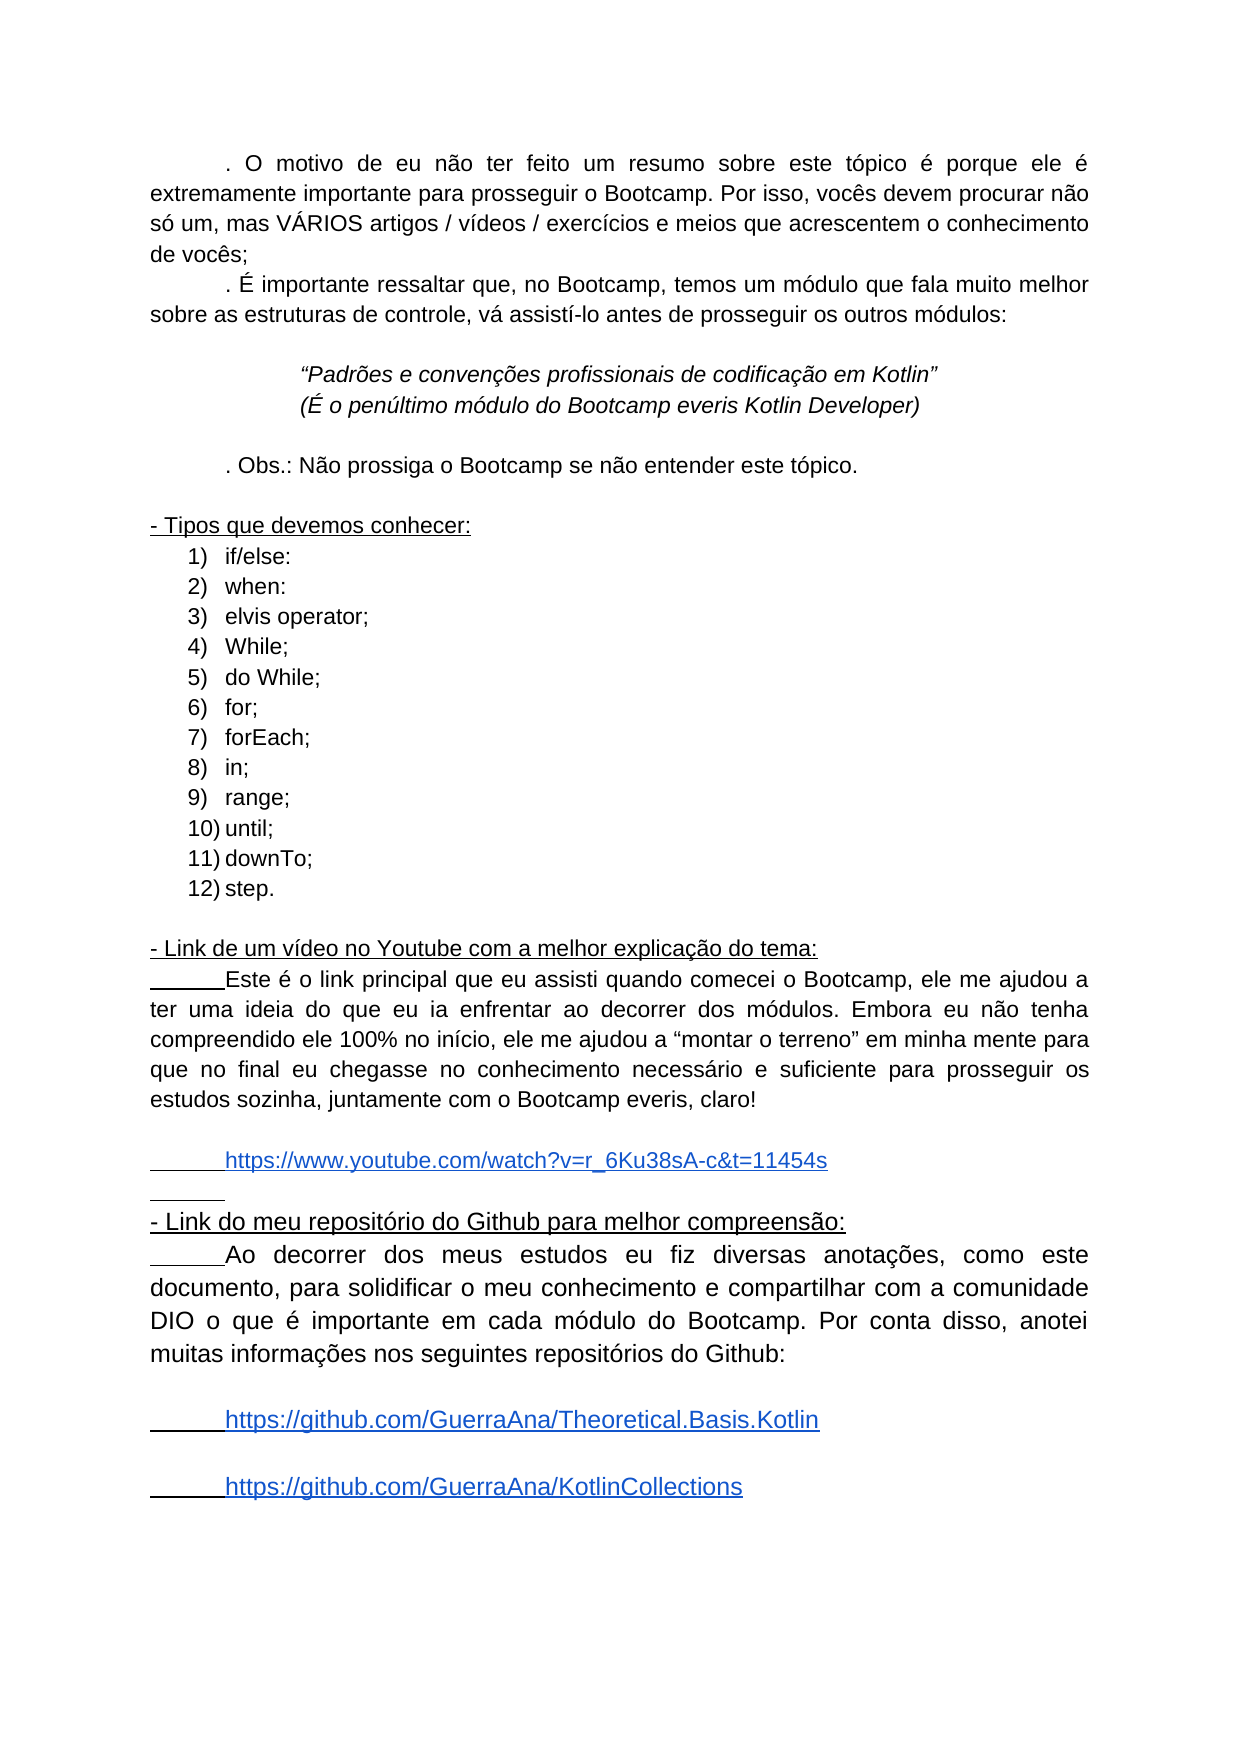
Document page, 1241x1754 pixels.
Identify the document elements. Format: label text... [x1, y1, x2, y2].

list do While; [187, 663, 1090, 690]
list downTo; [187, 845, 1090, 871]
list While; [187, 633, 1090, 660]
text - Tipos que devemos conhecer: [150, 512, 1090, 539]
list elvis operator; [187, 603, 1090, 629]
list until; [187, 814, 1090, 841]
text - Link de um vídeo no Youtube com a melhor explicação do tema: [150, 935, 1090, 962]
text - Link do meu repositório do Github para melhor compreensão: [150, 1207, 1090, 1236]
text . É importante ressaltar que, no Bootcamp, temos um módulo que fala muito melhor sobre as estruturas de controle, vá assistí-lo antes de prosseguir os outros módulos: [150, 271, 1090, 327]
text https://www.youtube.com/watch?v=r_6Ku38sA-c&t=11454s [150, 1147, 1090, 1173]
text Este é o link principal que eu assisti quando comecei o Bootcamp, ele me ajudou a ter uma ideia do que eu ia enfrentar ao decorrer dos módulos. Embora eu não tenha compreendido ele 100% no início, ele me ajudou a “montar o terreno” em minha mente para que no final eu chegasse no conhecimento necessário e suficiente para prosseguir os estudos sozinha, juntamente com o Bootcamp everis, claro! [150, 966, 1090, 1113]
text Ao decorrer dos meus estudos eu fiz diversas anotações, como este documento, para solidificar o meu conhecimento e compartilhar com a comunidade DIO o que é importante em cada módulo do Bootcamp. Por conta disso, anotei muitas informações nos seguintes repositórios do Github: [150, 1240, 1090, 1368]
text https://github.com/GuerraAna/Theoretical.Basis.Kotlin [150, 1405, 1090, 1434]
list step. [187, 875, 1090, 901]
text . O motivo de eu não ter feito um resumo sobre este tópico é porque ele é extremamente importante para prosseguir o Bootcamp. Por isso, vocês devem procurar não só um, mas VÁRIOS artigos / vídeos / exercícios e meios que acrescentem o conhecimento de vocês; [150, 150, 1090, 267]
list in; [187, 754, 1090, 781]
text “Padrões e convenções profissionais de codificação em Kotlin” [150, 361, 1090, 388]
list for; [187, 694, 1090, 720]
list range; [187, 784, 1090, 811]
list forEach; [187, 724, 1090, 750]
text (É o penúltimo módulo do Bootcamp everis Kotlin Developer) [150, 392, 1090, 418]
text . Obs.: Não prossiga o Bootcamp se não entender este tópico. [150, 452, 1090, 478]
text https://github.com/GuerraAna/KotlinCollections [150, 1471, 1090, 1500]
list if/else: [187, 543, 1090, 569]
list when: [187, 573, 1090, 599]
